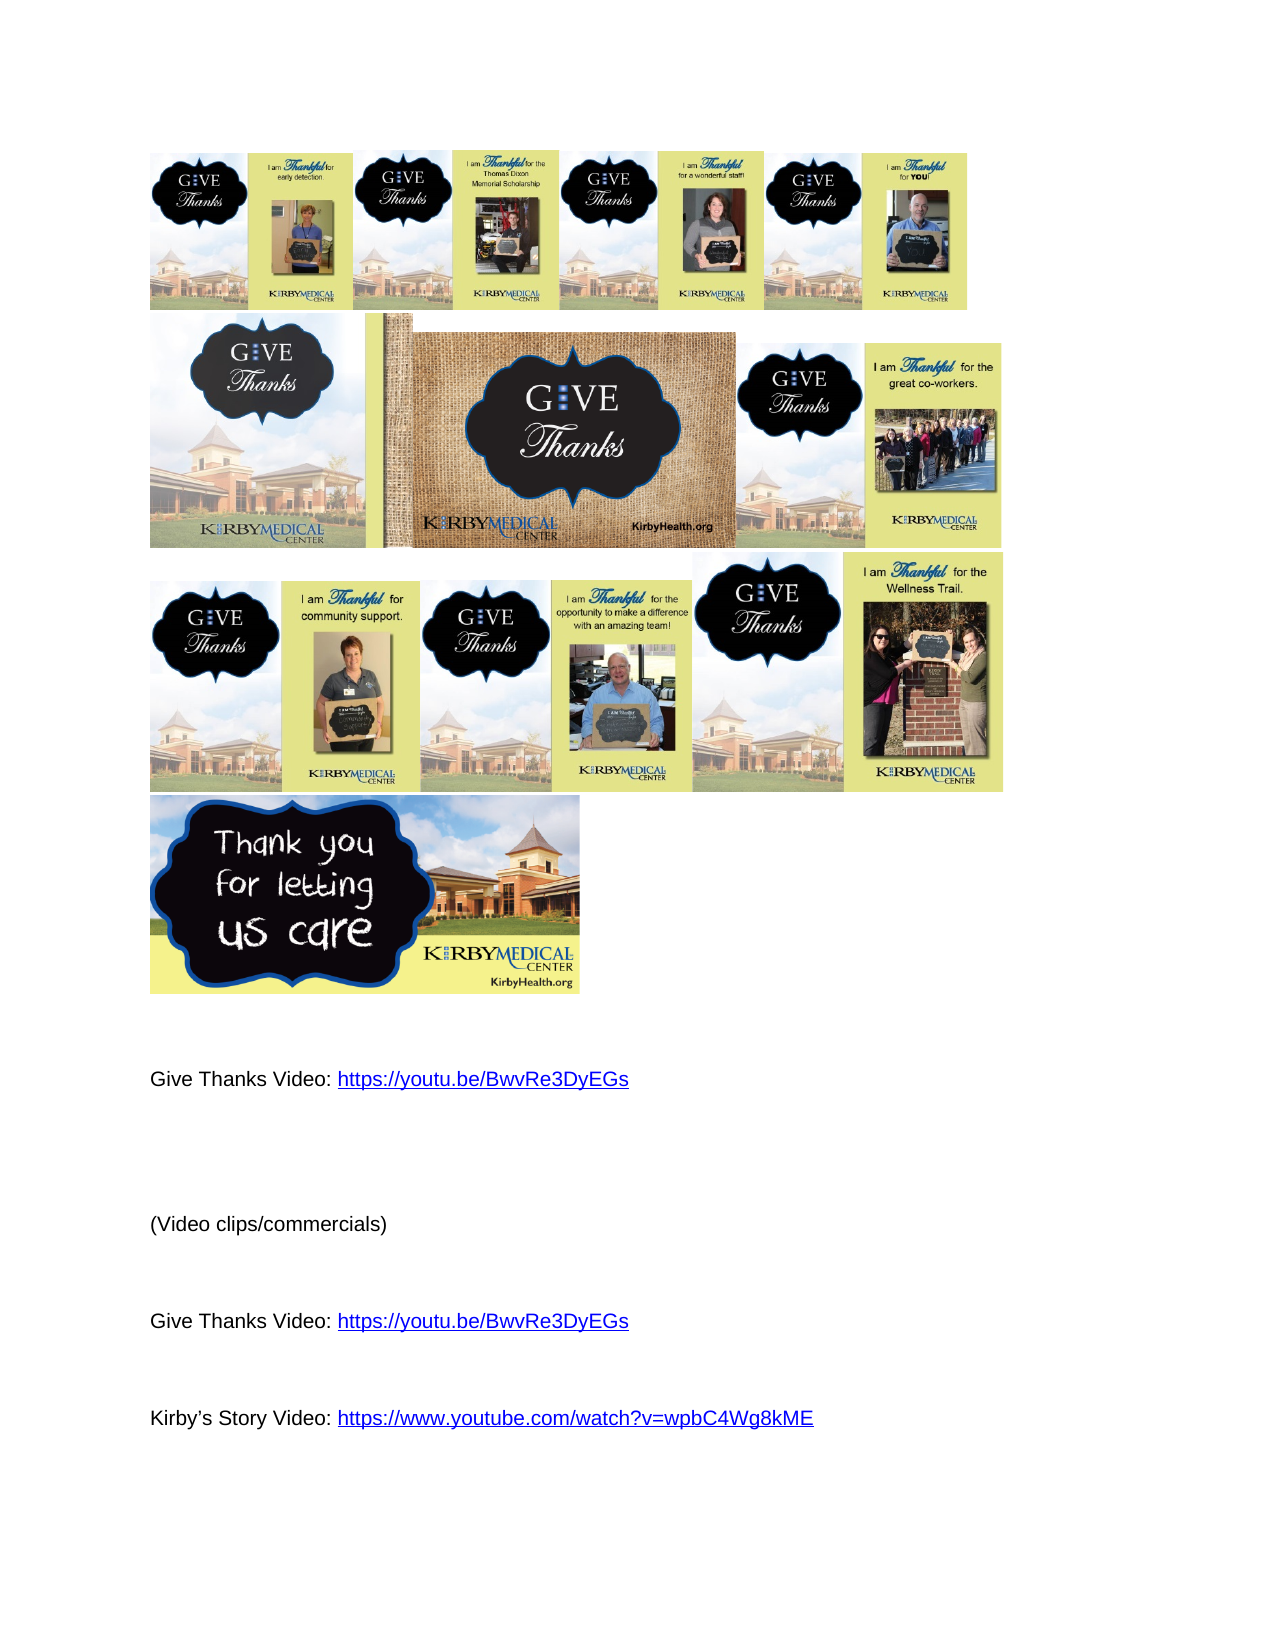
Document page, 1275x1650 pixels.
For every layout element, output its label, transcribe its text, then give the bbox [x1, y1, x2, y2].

text Give Thanks Video: https://youtu.be/BwvRe3DyEGs [150, 1309, 1125, 1333]
text Kirby’s Story Video: https://www.youtube.com/watch?v=wpbC4Wg8kME [150, 1405, 1125, 1429]
text Give Thanks Video: https://youtu.be/BwvRe3DyEGs [150, 1067, 1125, 1091]
picture [150, 150, 968, 310]
picture [150, 552, 1004, 792]
picture [150, 313, 1002, 548]
text (Video clips/commercials) [150, 1212, 1125, 1236]
picture [150, 795, 580, 994]
